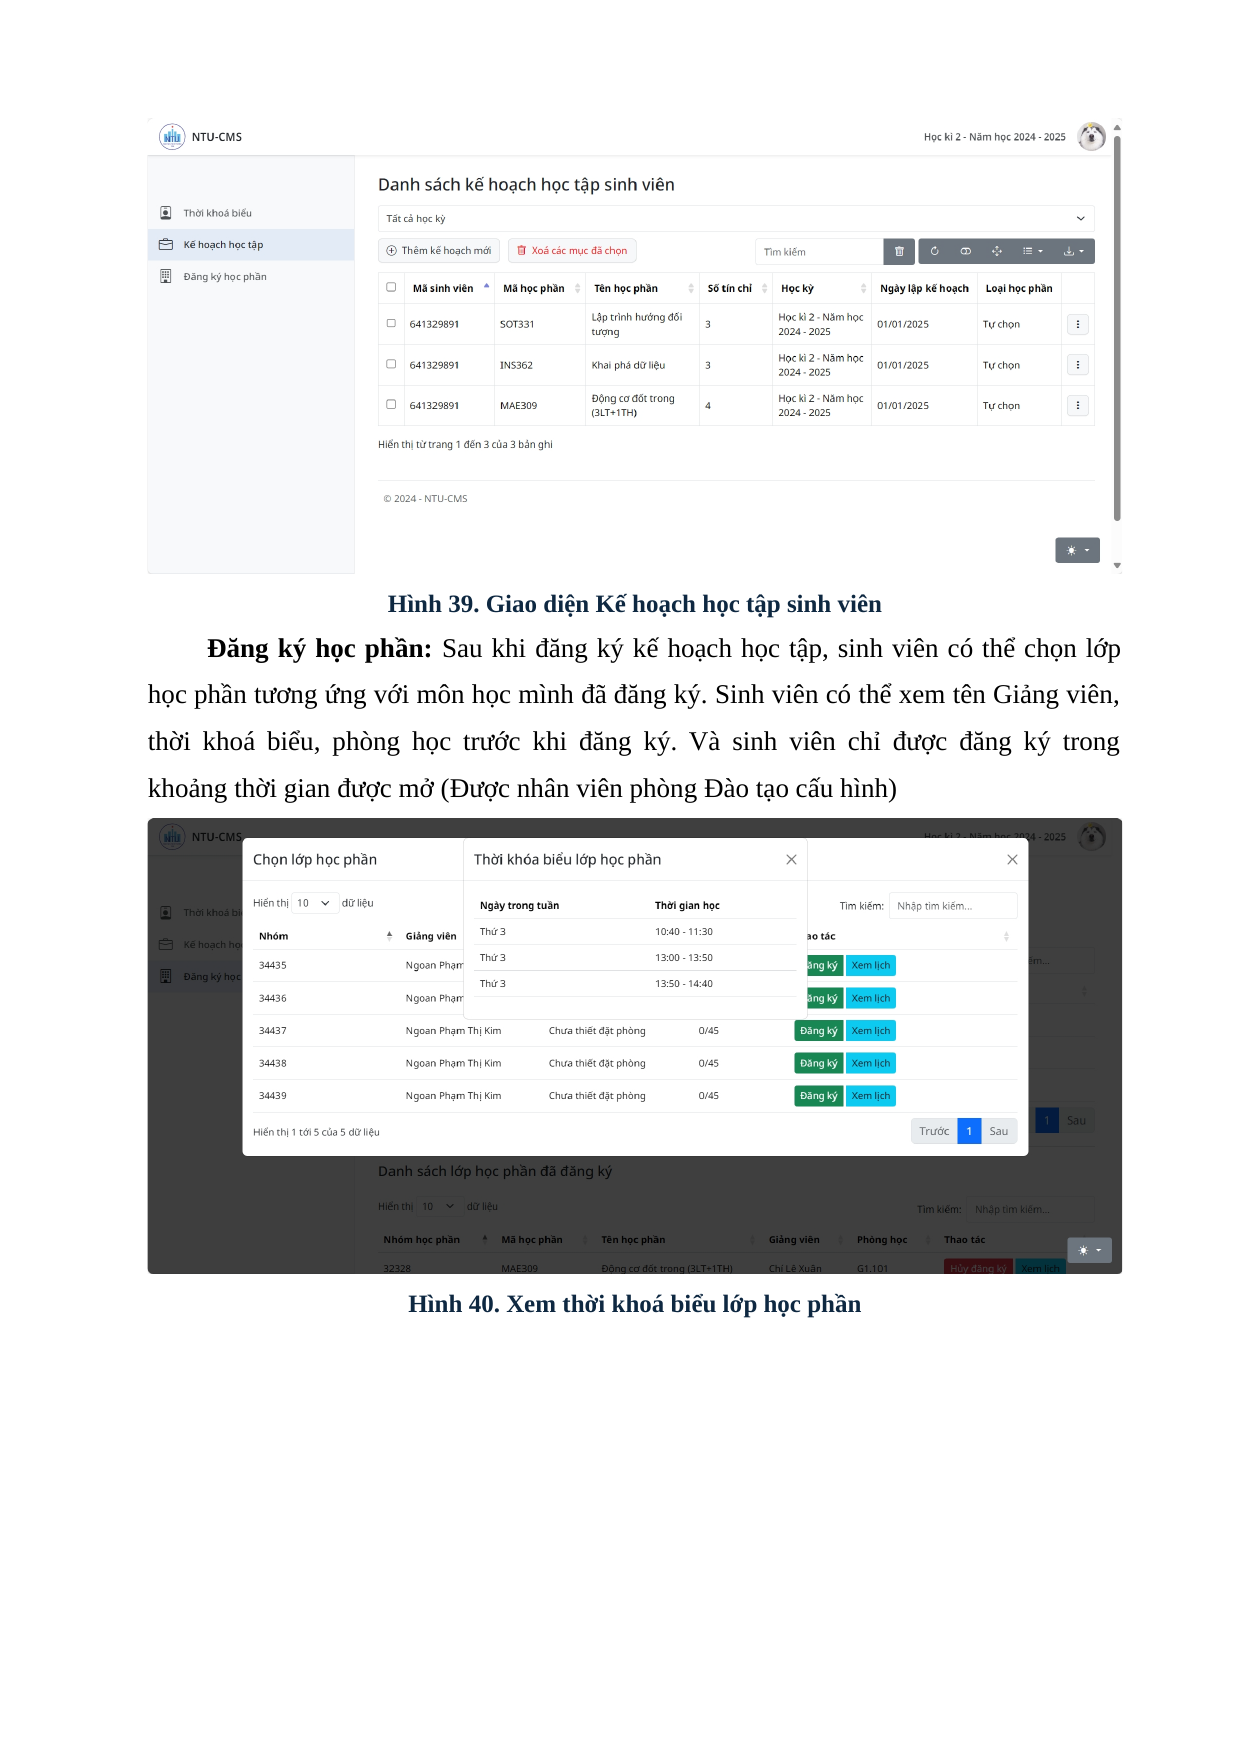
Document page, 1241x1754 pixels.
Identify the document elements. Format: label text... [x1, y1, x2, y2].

text Đăng ký học phần: Sau khi đăng ký kế hoạch học tập, sinh viên có thể chọn lớp học phần tương ứng với môn học mình đã đăng ký. Sinh viên có thể xem tên Giảng viên, thời khoá biểu, phòng học trước khi đăng ký. Và sinh viên chỉ được đăng ký trong khoảng thời gian được mở (Được nhân viên phòng Đào tạo cấu hình) [148, 632, 1122, 803]
picture [147, 118, 1123, 574]
picture [147, 818, 1123, 1274]
